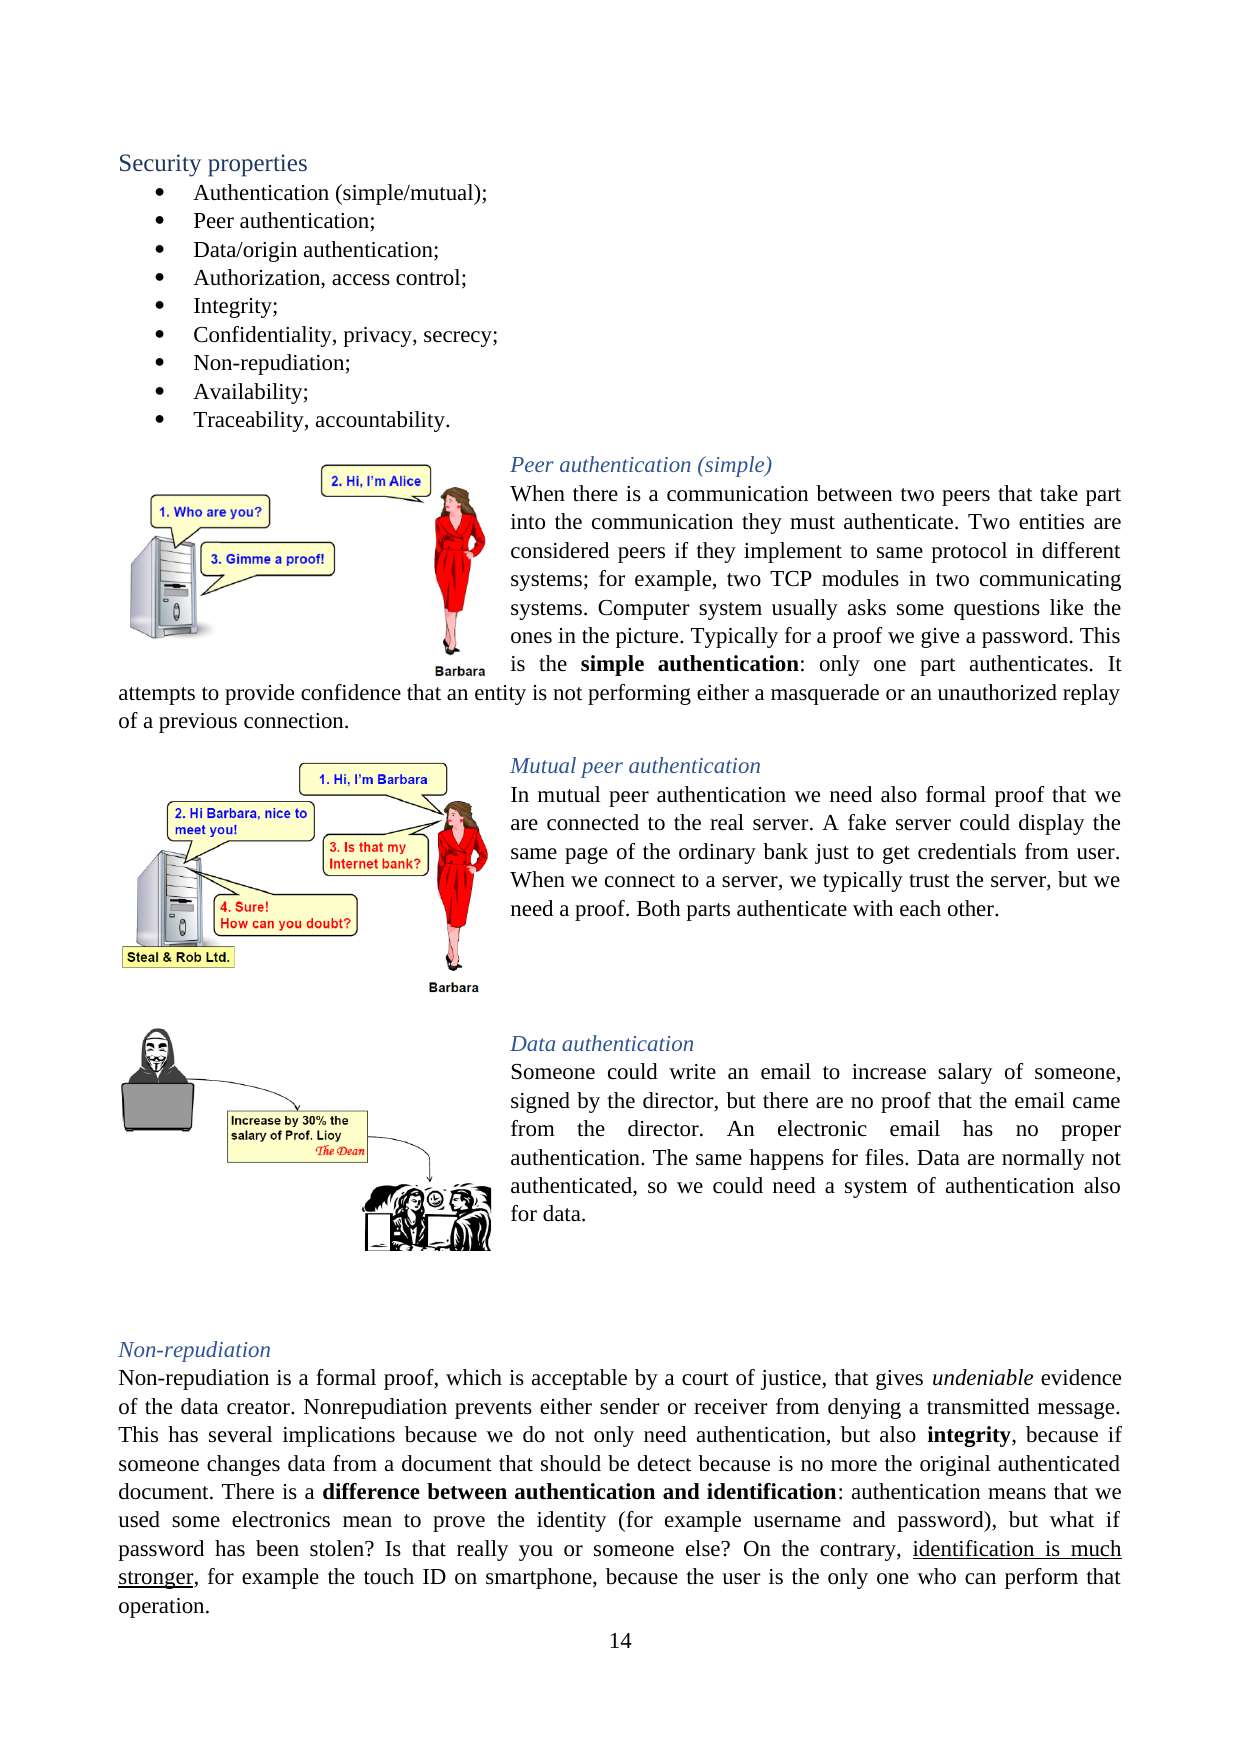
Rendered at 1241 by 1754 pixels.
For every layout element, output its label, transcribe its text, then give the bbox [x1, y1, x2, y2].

list Non-repudiation; [156, 349, 1122, 376]
subtitle Data authentication [492, 1030, 1122, 1056]
subtitle Peer authentication (simple) [118, 451, 1122, 478]
list Traceability, accountability. [156, 406, 1122, 433]
picture [118, 456, 492, 679]
subtitle Security properties [118, 148, 1122, 176]
list Data/origin authentication; [156, 236, 1122, 262]
list Authentication (simple/mutual); [156, 179, 1122, 205]
subtitle Non-repudiation [118, 1336, 1122, 1362]
list Peer authentication; [156, 207, 1122, 233]
subtitle Mutual peer authentication [118, 752, 1122, 779]
text Non-repudiation is a formal proof, which is acceptable by a court of justice, that gives undeniable evidence of the data creator. Nonrepudiation prevents either sender or receiver from denying a transmitted message. This has several implications because we do not only need authentication, but also integrity, because if someone changes data from a document that should be detect because is no more the original authenticated document. There is a difference between authentication and identification: authentication means that we used some electronics mean to prove the identity (for example username and password), but what if password has been stolen? Is that really you or someone else? On the contrary, identification is much stronger, for example the touch ID on smartphone, because the user is the only one who can perform that operation. [118, 1364, 1122, 1618]
text Someone could write an email to increase salary of someone, signed by the director, but there are no proof that the email came from the director. An electronic email has no proper authentication. The same happens for files. Data are normally not authenticated, so we could need a system of authentication also for data. [492, 1058, 1122, 1227]
list Availability; [156, 378, 1122, 404]
list Integrity; [156, 292, 1122, 319]
list Authorization, access control; [156, 264, 1122, 290]
picture [118, 753, 492, 996]
picture [118, 1025, 492, 1251]
list Confidentiality, privacy, secrecy; [156, 321, 1122, 347]
text In mutual peer authentication we need also formal proof that we are connected to the real server. A fake server could display the same page of the ordinary bank just to get credentials from user. When we connect to a server, we typically trust the server, but we need a proof. Both parts authenticate with each other. [492, 781, 1122, 921]
